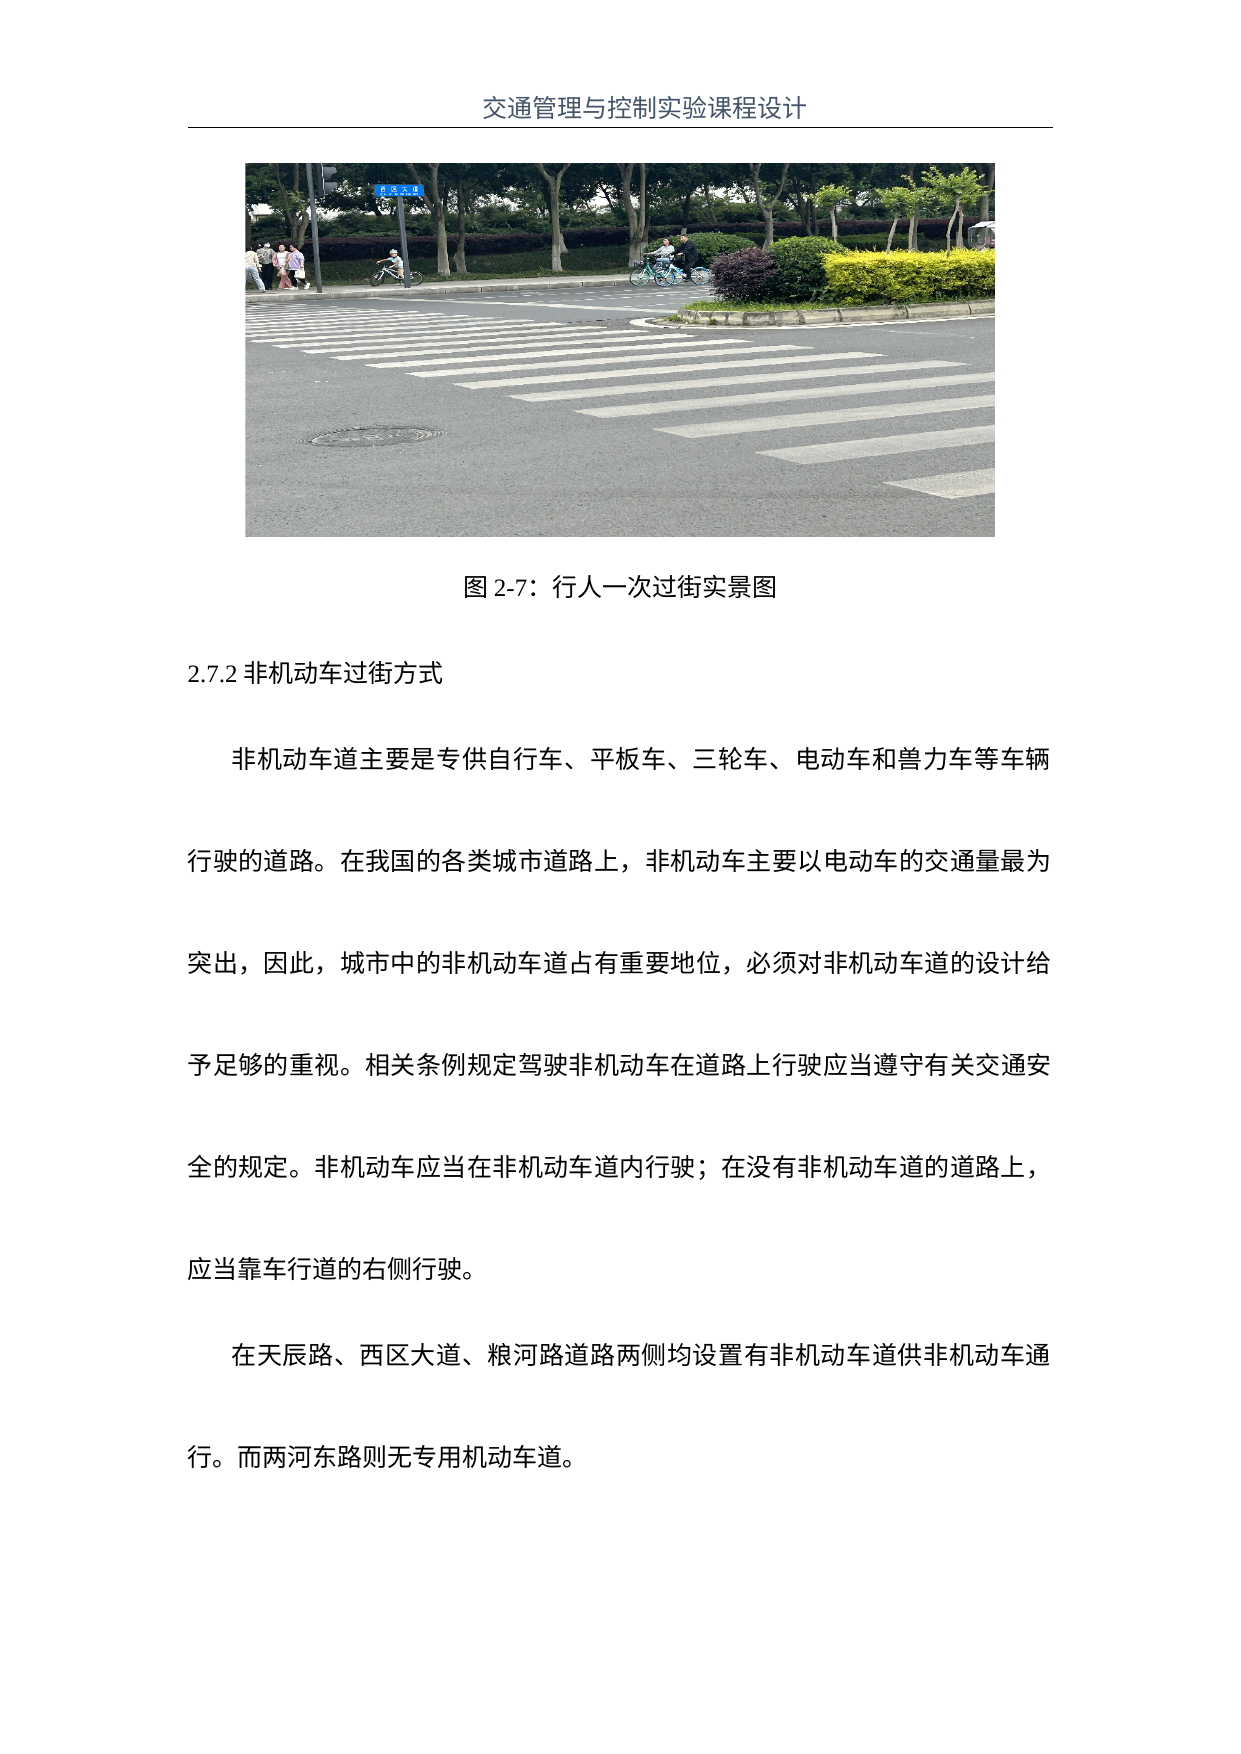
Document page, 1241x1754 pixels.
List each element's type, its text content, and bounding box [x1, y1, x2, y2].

picture [245, 163, 995, 537]
text 非机动车道主要是专供自行车、平板车、三轮车、电动车和兽力车等车辆行驶的道路。在我国的各类城市道路上，非机动车主要以电动车的交通量最为突出，因此，城市中的非机动车道占有重要地位，必须对非机动车道的设计给予足够的重视。相关条例规定驾驶非机动车在道路上行驶应当遵守有关交通安全的规定。非机动车应当在非机动车道内行驶；在没有非机动车道的道路上，应当靠车行道的右侧行驶。 [187, 724, 1053, 1301]
text 2.7.2 非机动车过街方式 [187, 638, 1053, 706]
text 图 2-7：行人一次过街实景图 [187, 552, 1053, 620]
text 在天辰路、西区大道、粮河路道路两侧均设置有非机动车道供非机动车通行。而两河东路则无专用机动车道。 [187, 1319, 1053, 1489]
